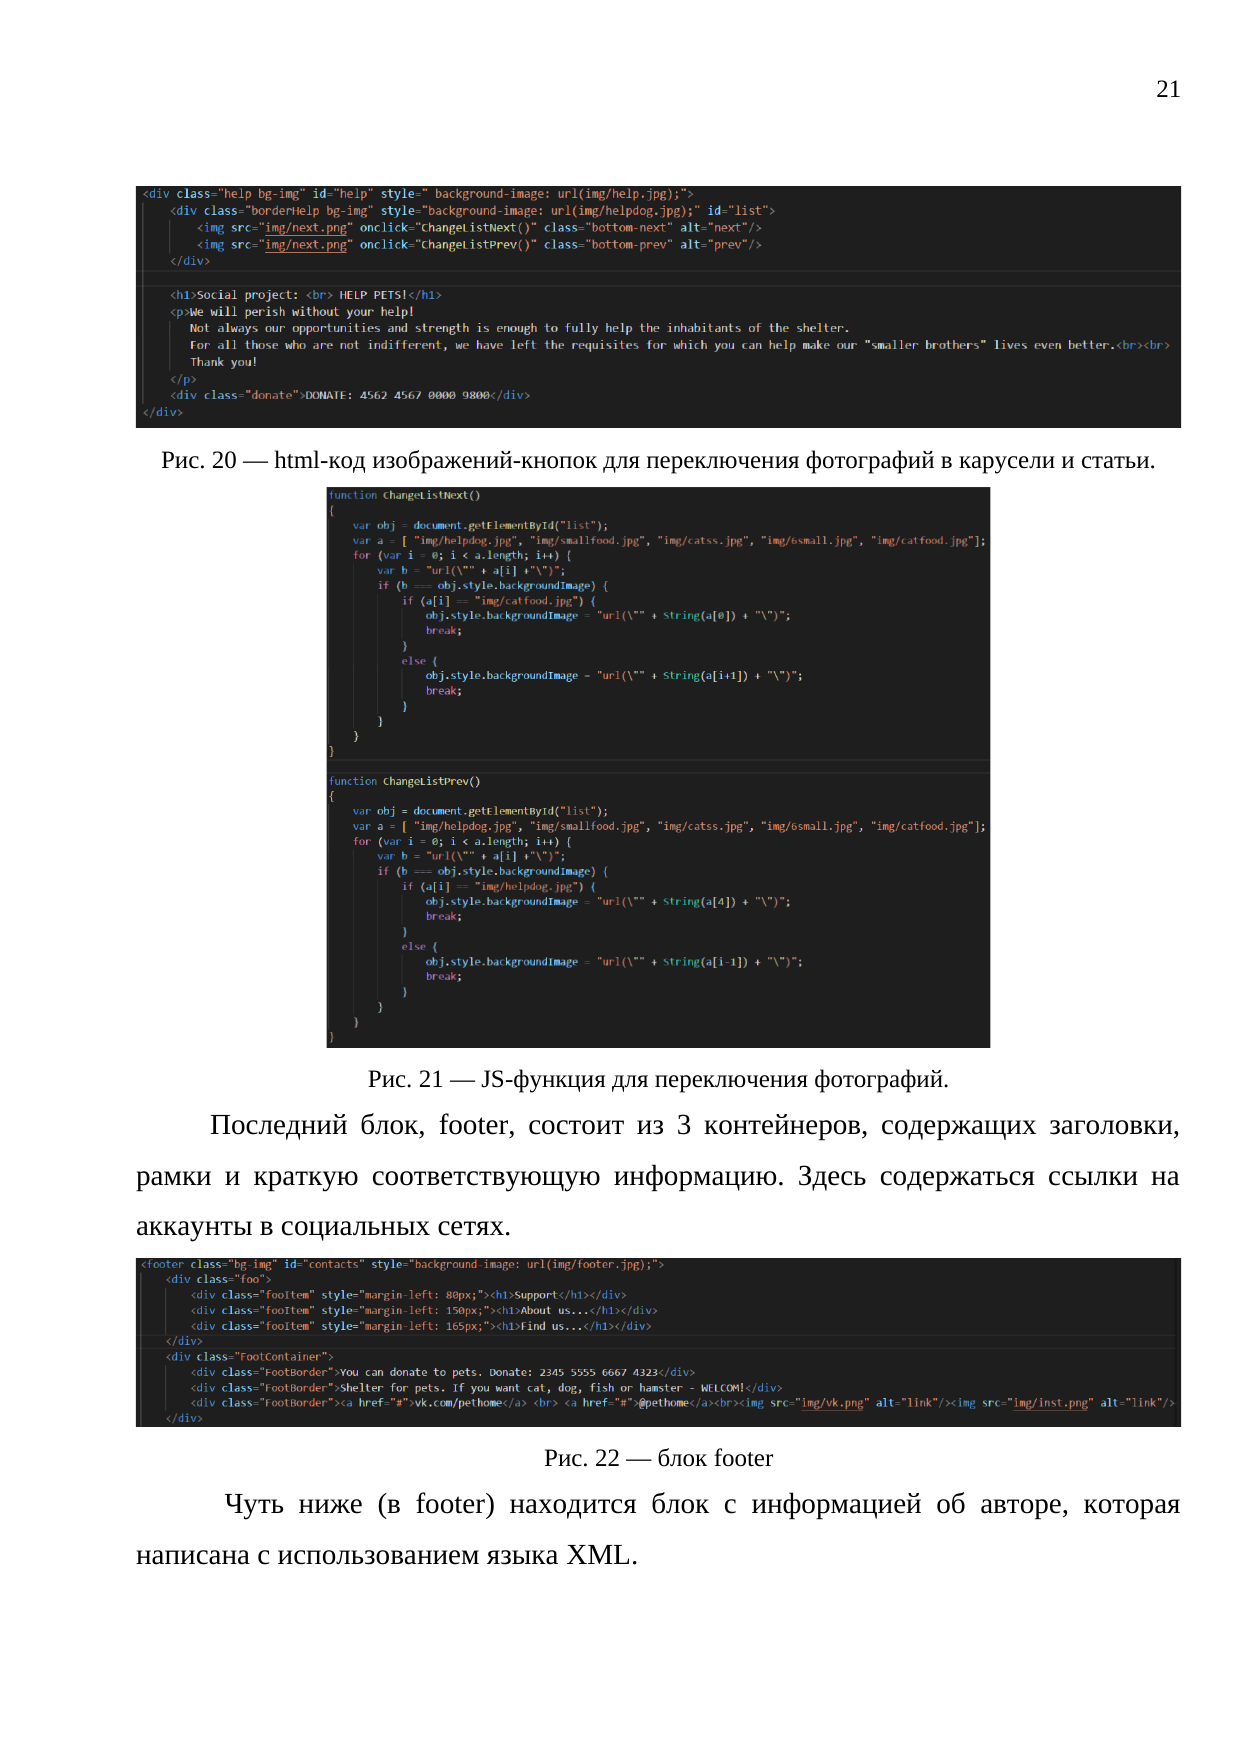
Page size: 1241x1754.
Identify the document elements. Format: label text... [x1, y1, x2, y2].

text Рис. 20 — html-код изображений-кнопок для переключения фотографий в карусели и статьи. [136, 445, 1181, 473]
picture [135, 186, 1182, 428]
text Последний блок, footer, состоит из 3 контейнеров, содержащих заголовки, рамки и краткую соответствующую информацию. Здесь содержаться ссылки на аккаунты в социальных сетях. [136, 1107, 1181, 1242]
text Чуть ниже (в footer) находится блок с информацией об авторе, которая написана с использованием языка XML. [136, 1486, 1181, 1570]
picture [135, 1258, 1182, 1427]
picture [326, 487, 991, 1048]
text Рис. 21 — JS-функция для переключения фотографий. [136, 1064, 1181, 1093]
text Рис. 22 — блок footer [136, 1443, 1181, 1472]
